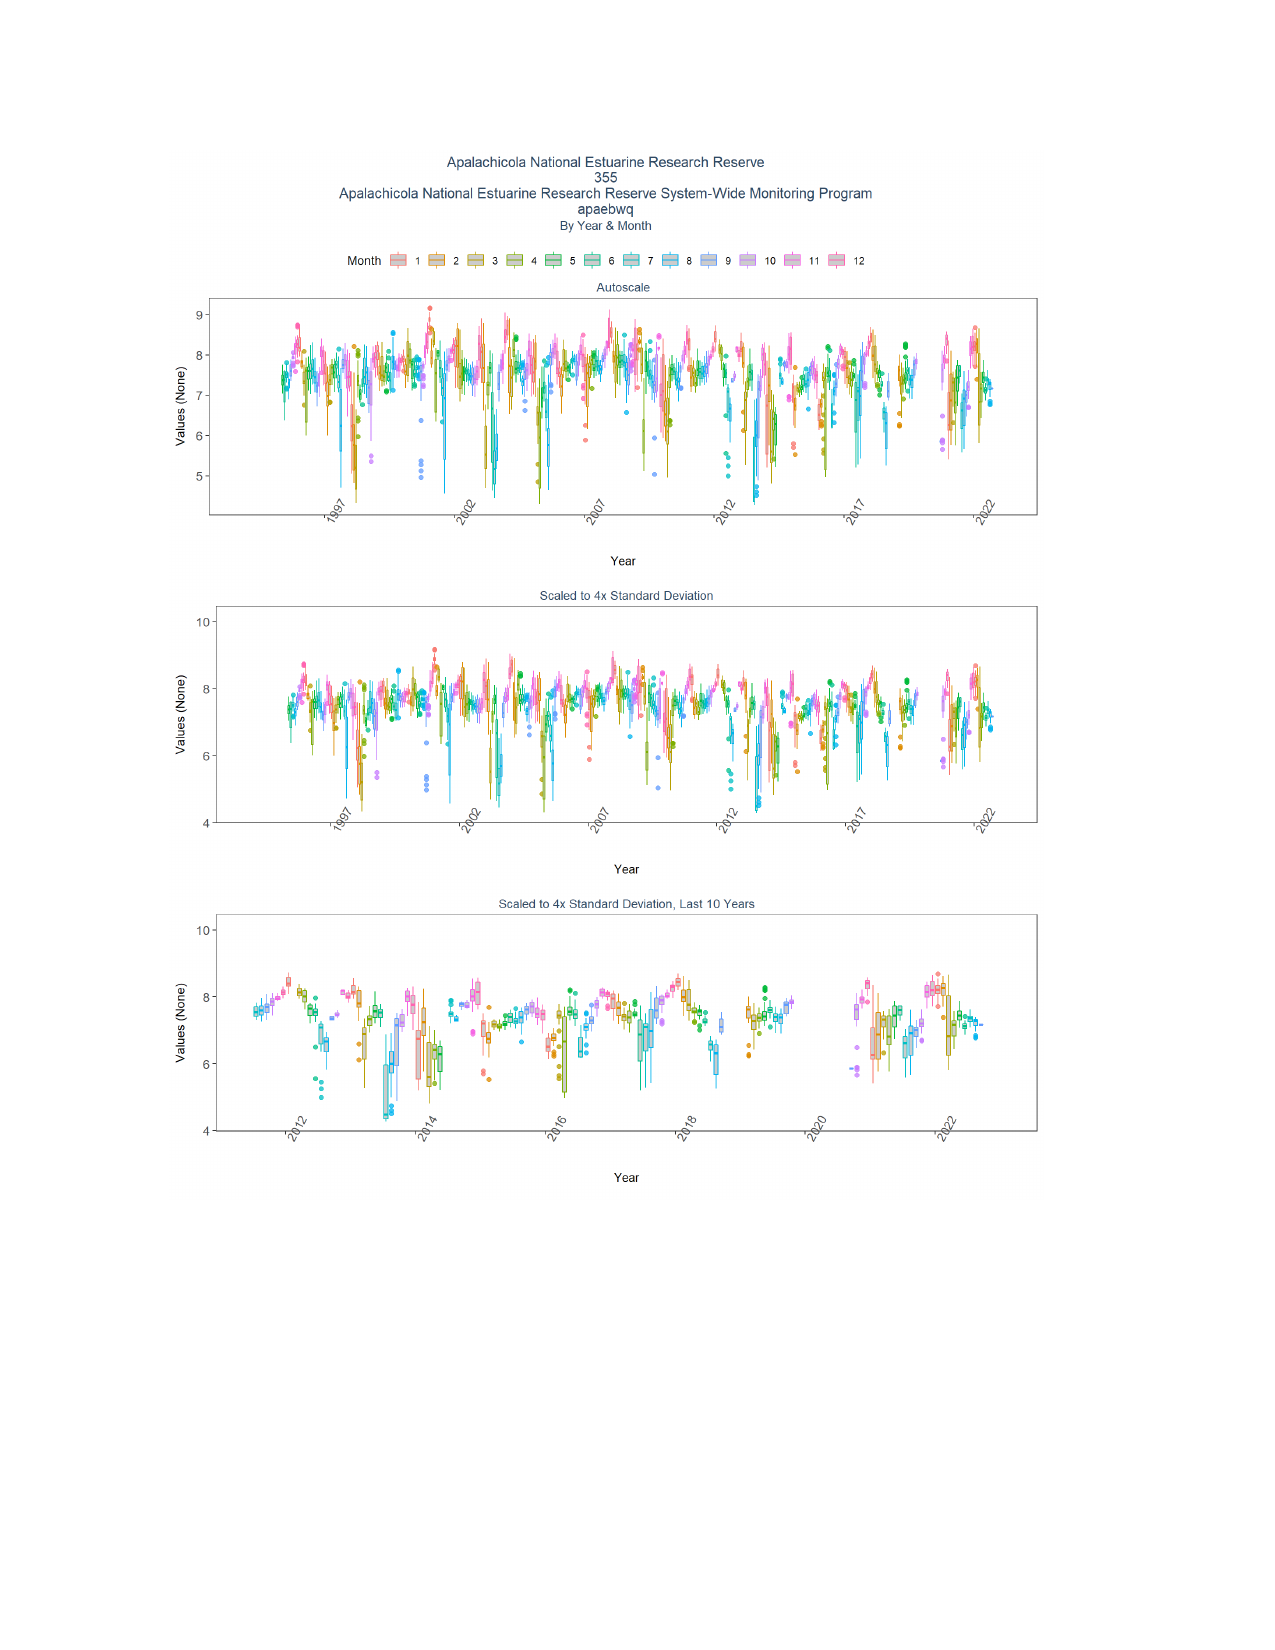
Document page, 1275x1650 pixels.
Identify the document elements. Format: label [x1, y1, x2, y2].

picture [168, 150, 1044, 1200]
